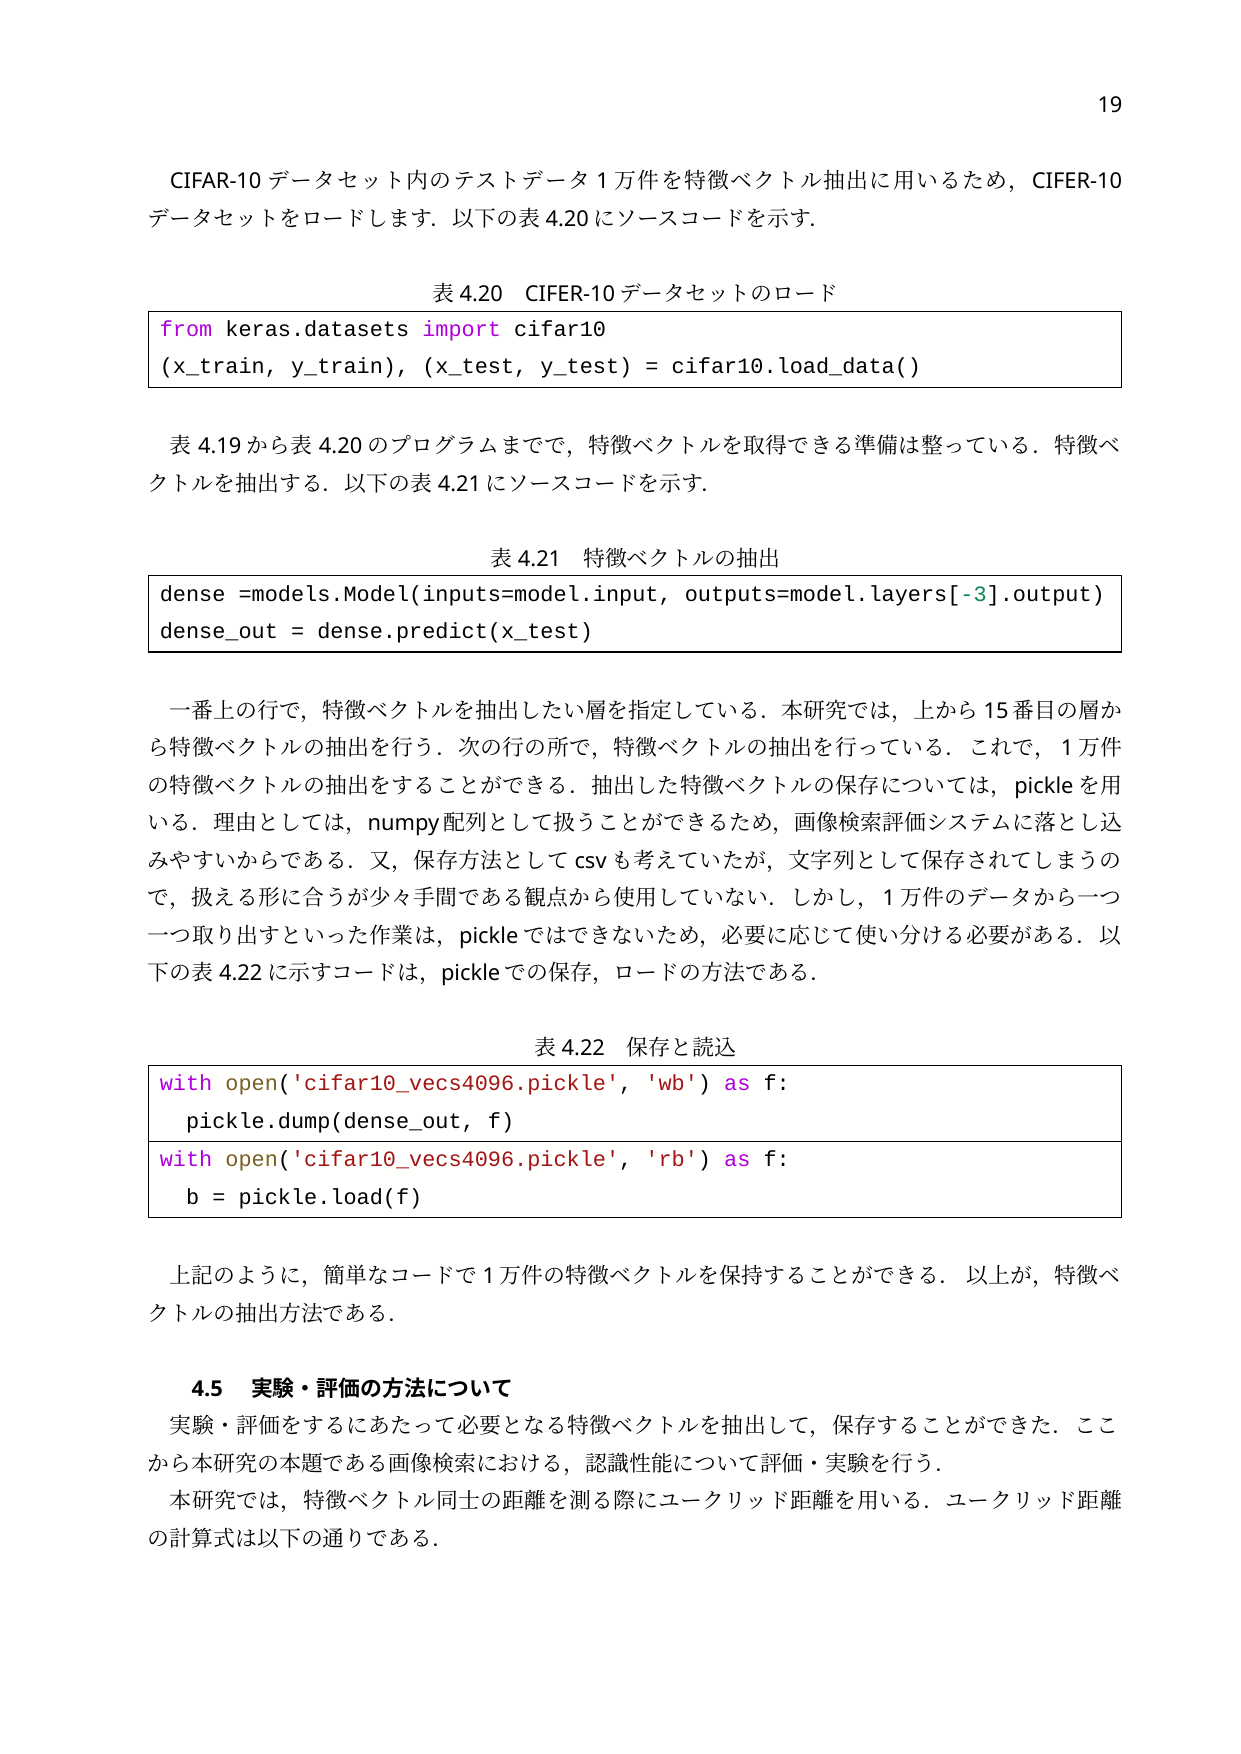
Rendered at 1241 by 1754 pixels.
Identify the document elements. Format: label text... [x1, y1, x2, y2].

table_header from keras.datasets import cifar10 (x_train, y_train), (x_test, y_test) = cifar10.load_data() [149, 312, 1121, 387]
table_header dense =models.Model(inputs=model.input, outputs=model.layers[-3].output) dense_out = dense.predict(x_test) [149, 576, 1121, 651]
subtitle 実験・評価の方法について [191, 1368, 1122, 1406]
text 本研究では，特徴ベクトル同士の距離を測る際にユークリッド距離を用いる．ユークリッド距離の計算式は以下の通りである． [148, 1481, 1122, 1556]
text 上記のように，簡単なコードで1万件の特徴ベクトルを保持することができる． 以上が，特徴ベクトルの抽出方法である． [148, 1256, 1122, 1331]
table_header with open('cifar10_vecs4096.pickle', 'wb') as f: pickle.dump(dense_out, f) [149, 1066, 1121, 1141]
table_cell with open('cifar10_vecs4096.pickle', 'rb') as f: b = pickle.load(f) [149, 1142, 1121, 1217]
text 実験・評価をするにあたって必要となる特徴ベクトルを抽出して，保存することができた．ここから本研究の本題である画像検索における，認識性能について評価・実験を行う． [148, 1406, 1122, 1481]
